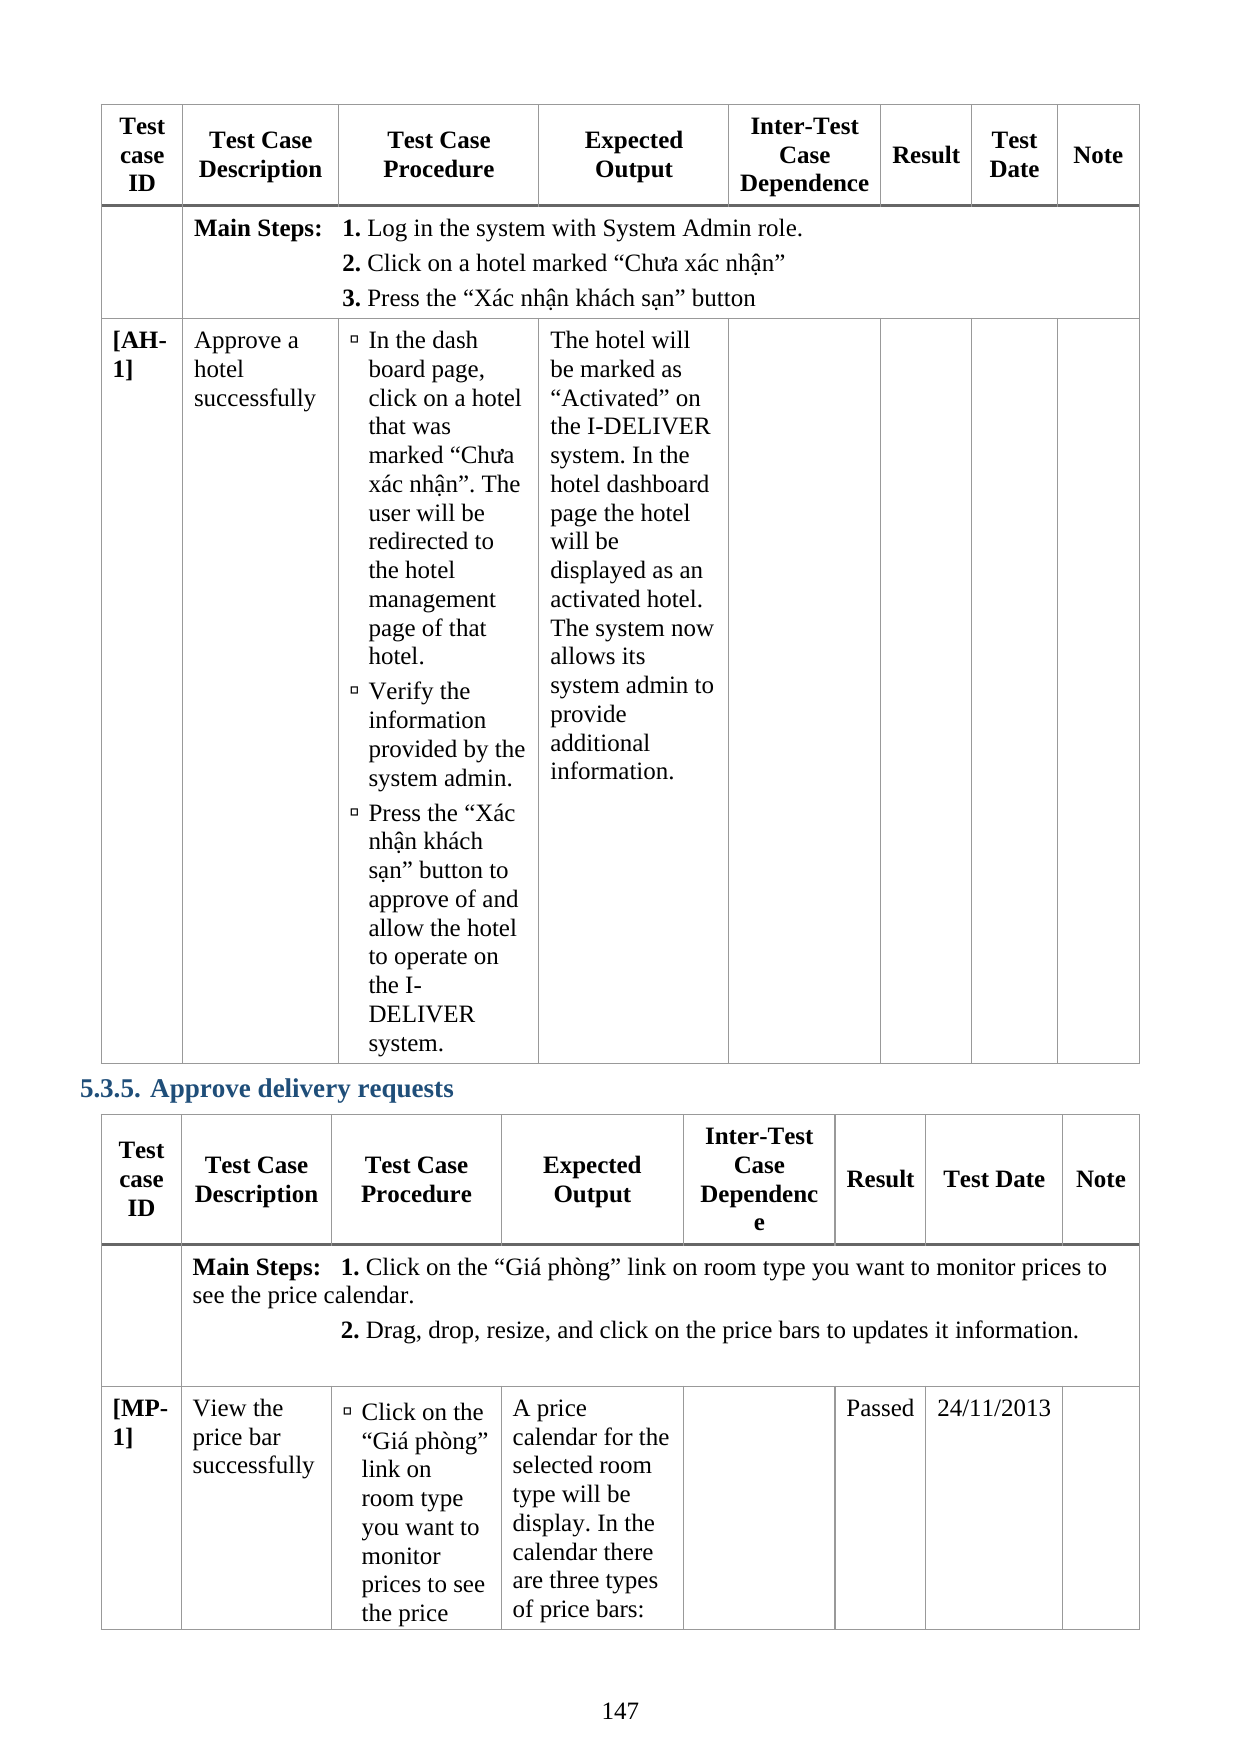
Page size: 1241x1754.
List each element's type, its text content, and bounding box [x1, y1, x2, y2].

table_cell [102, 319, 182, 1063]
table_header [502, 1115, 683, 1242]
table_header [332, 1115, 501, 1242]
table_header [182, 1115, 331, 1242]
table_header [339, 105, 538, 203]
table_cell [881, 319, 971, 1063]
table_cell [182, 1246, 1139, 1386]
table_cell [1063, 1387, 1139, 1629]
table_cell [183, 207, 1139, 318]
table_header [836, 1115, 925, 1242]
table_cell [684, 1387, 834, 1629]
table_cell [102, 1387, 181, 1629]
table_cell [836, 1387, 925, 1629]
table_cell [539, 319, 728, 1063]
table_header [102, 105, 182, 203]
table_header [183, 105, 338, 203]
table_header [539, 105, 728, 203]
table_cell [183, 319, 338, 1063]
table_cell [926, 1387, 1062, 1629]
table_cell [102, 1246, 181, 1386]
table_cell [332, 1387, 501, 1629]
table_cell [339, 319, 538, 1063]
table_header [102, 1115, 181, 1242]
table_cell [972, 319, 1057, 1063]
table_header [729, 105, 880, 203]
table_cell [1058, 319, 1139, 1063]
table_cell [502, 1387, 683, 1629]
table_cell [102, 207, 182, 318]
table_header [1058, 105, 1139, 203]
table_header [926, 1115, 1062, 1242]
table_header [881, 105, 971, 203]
subtitle Approve delivery requests [141, 1072, 1128, 1103]
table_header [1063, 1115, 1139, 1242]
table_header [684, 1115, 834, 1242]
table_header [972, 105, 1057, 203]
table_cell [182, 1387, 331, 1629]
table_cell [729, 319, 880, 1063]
